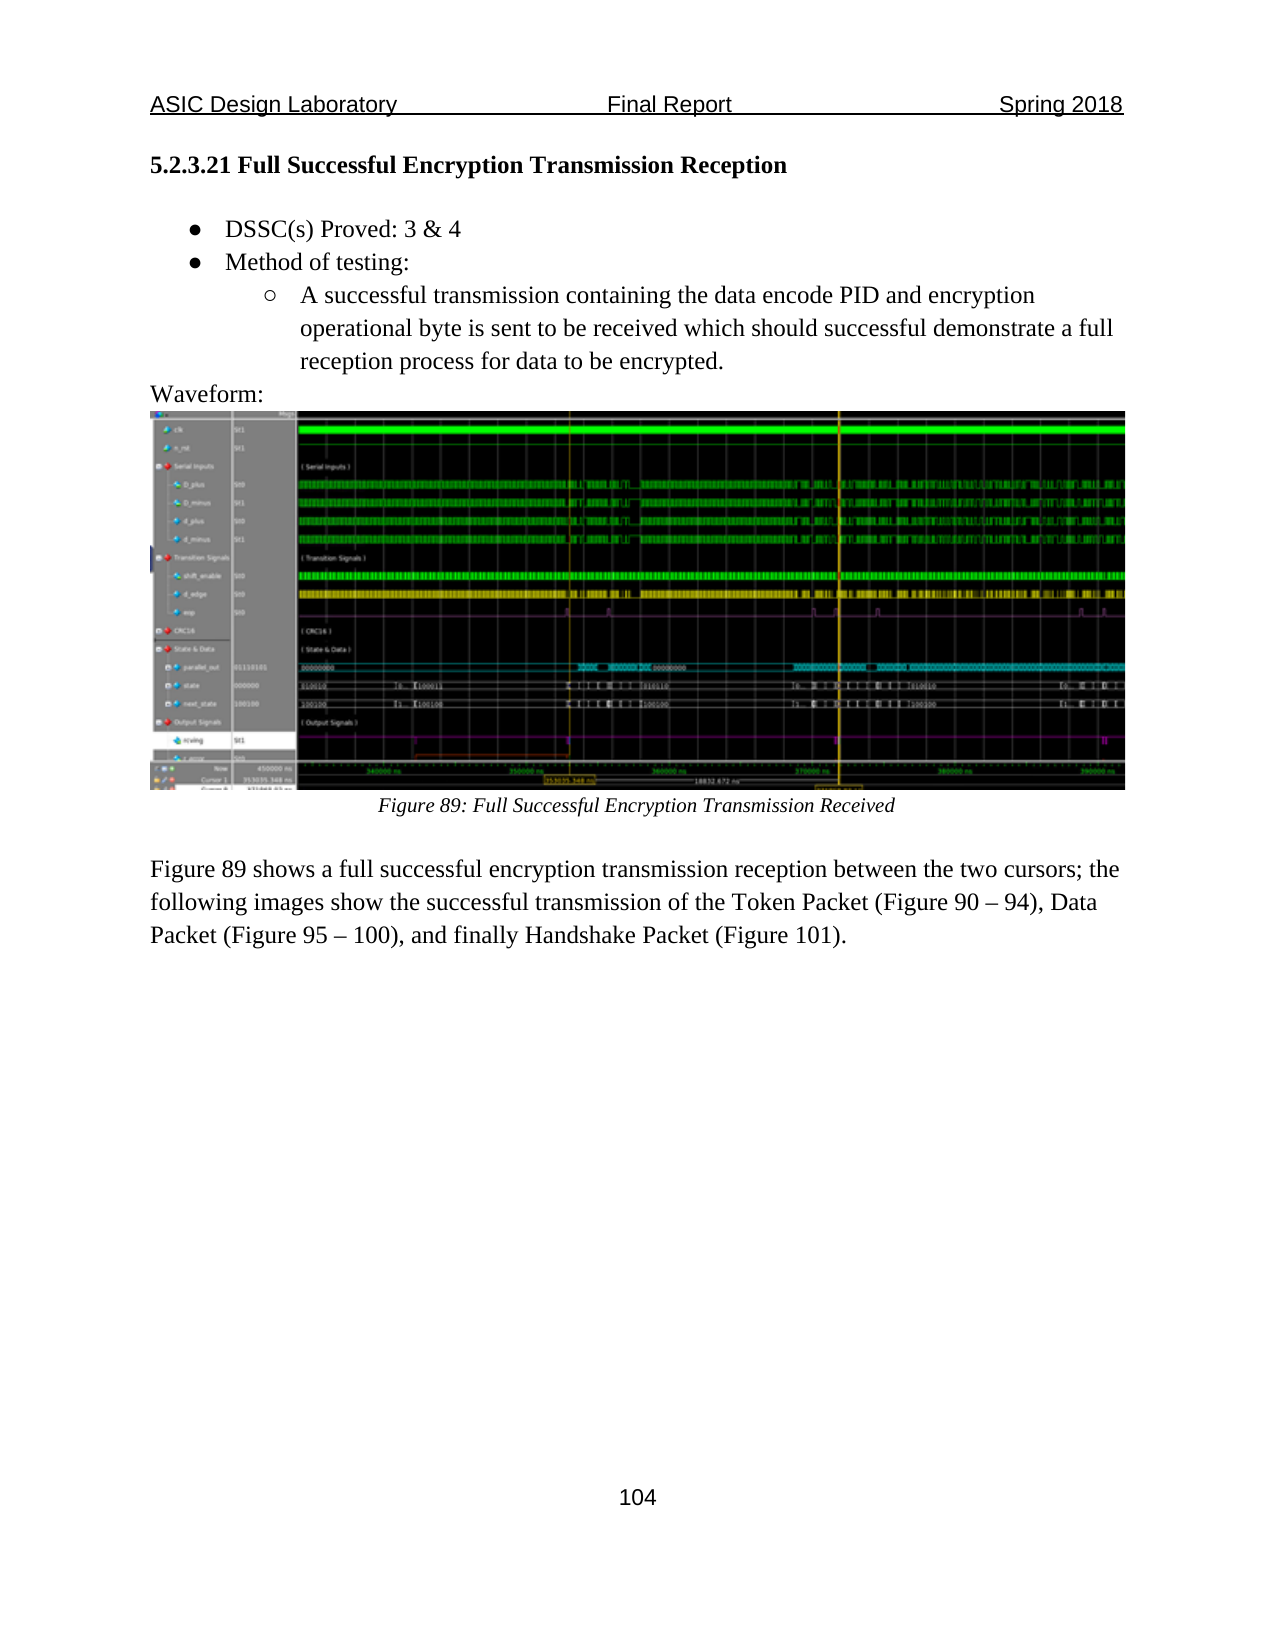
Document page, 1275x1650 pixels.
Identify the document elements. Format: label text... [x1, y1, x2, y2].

picture [150, 411, 1125, 790]
text Figure 89 shows a full successful encryption transmission reception between the two cursors; the following images show the successful transmission of the Token Packet (Figure 90 – 94), Data Packet (Figure 95 – 100), and finally Handshake Packet (Figure 101). [150, 854, 1125, 949]
text Waveform: [150, 379, 1125, 407]
text 5.2.3.21 Full Successful Encryption Transmission Reception [150, 150, 1125, 179]
text Figure 89: Full Successful Encryption Transmission Received [150, 790, 1125, 817]
list Method of testing: [187, 247, 1125, 275]
list A successful transmission containing the data encode PID and encryption operational byte is sent to be received which should successful demonstrate a full reception process for data to be encrypted. [262, 280, 1125, 374]
list DSSC(s) Proved: 3 & 4 [187, 214, 1125, 242]
